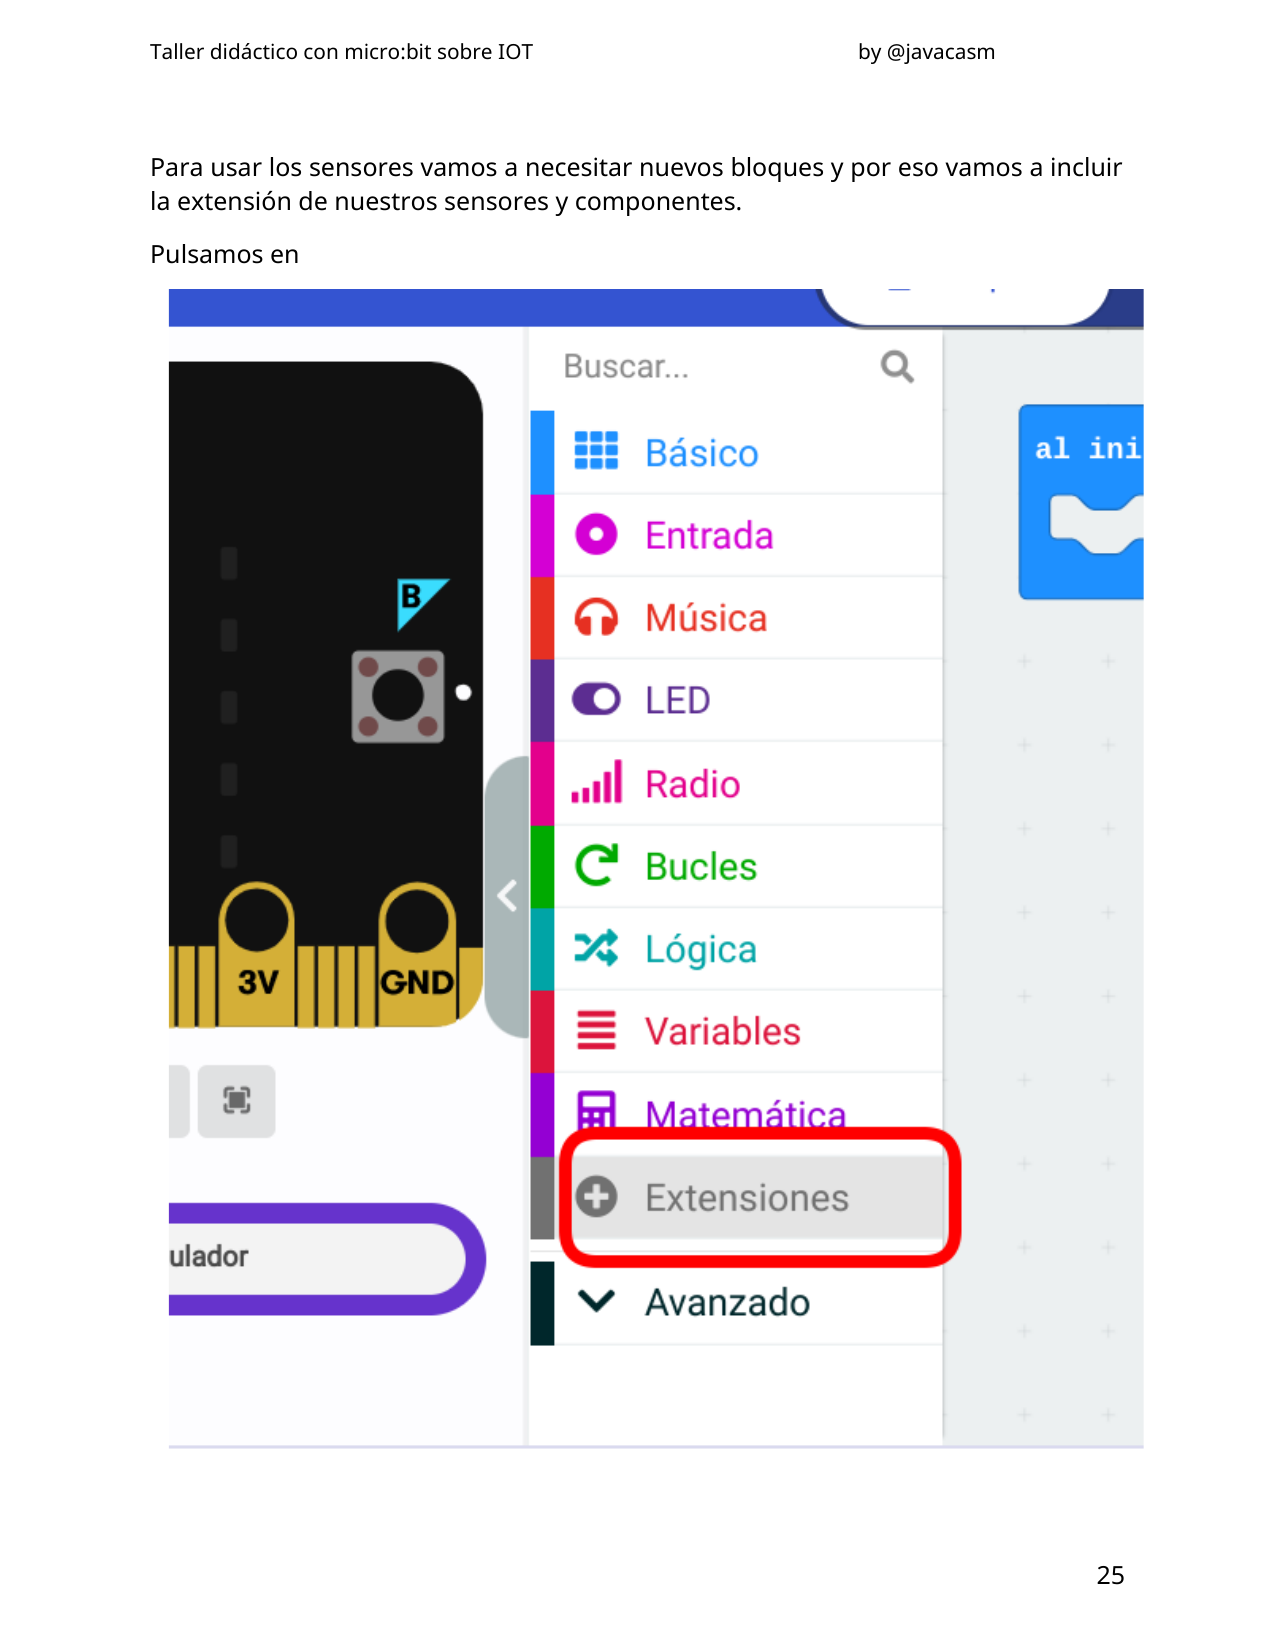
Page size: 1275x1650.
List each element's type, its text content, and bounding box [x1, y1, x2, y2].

picture [168, 289, 1144, 1452]
text Para usar los sensores vamos a necesitar nuevos bloques y por eso vamos a incluir la extensión de nuestros sensores y componentes. [150, 150, 1125, 218]
text Pulsamos en [150, 237, 1125, 271]
